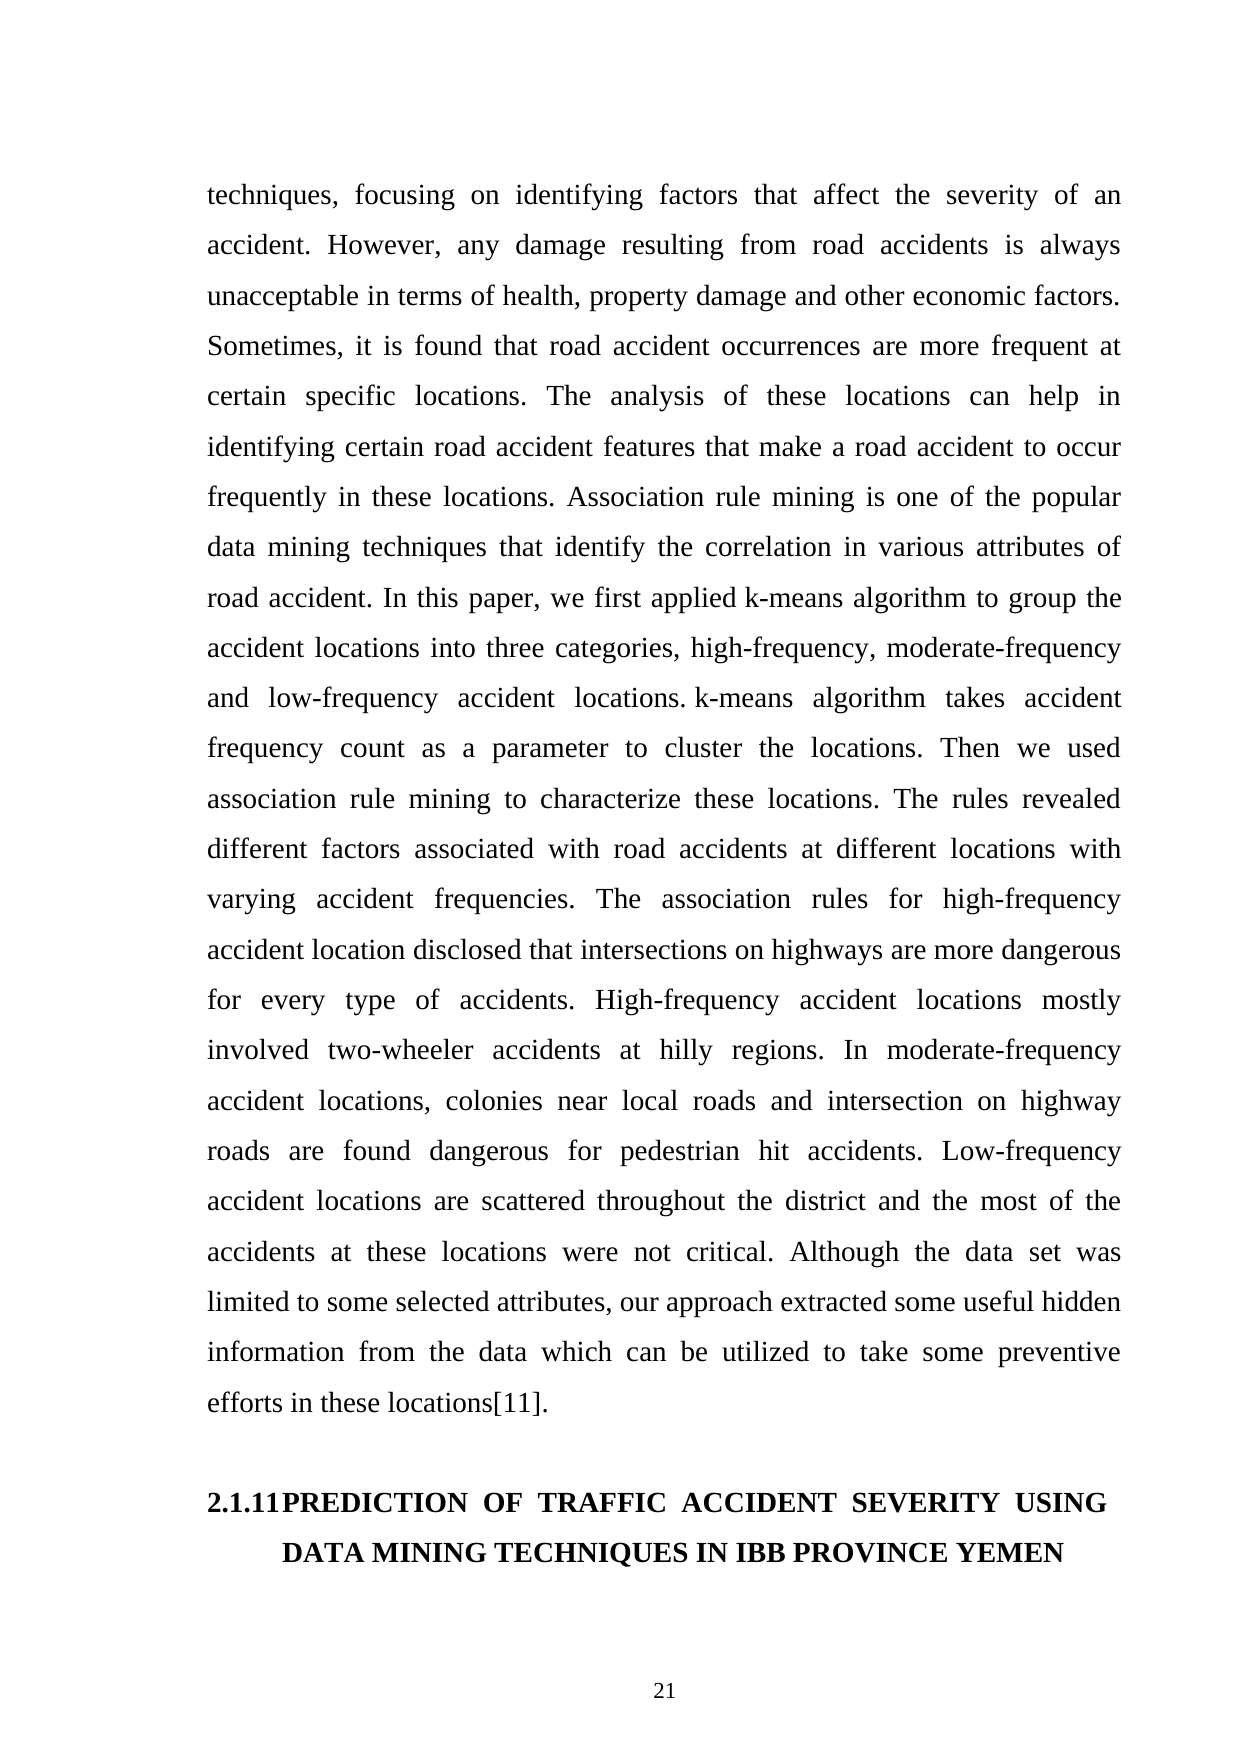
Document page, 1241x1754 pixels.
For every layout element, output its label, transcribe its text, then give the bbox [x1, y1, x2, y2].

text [207, 177, 1122, 1418]
text 2.1.11 PREDICTION OF TRAFFIC ACCIDENT SEVERITY USING DATA MINING TECHNIQUES IN IBB PROVINCE YEMEN [207, 1485, 1122, 1569]
